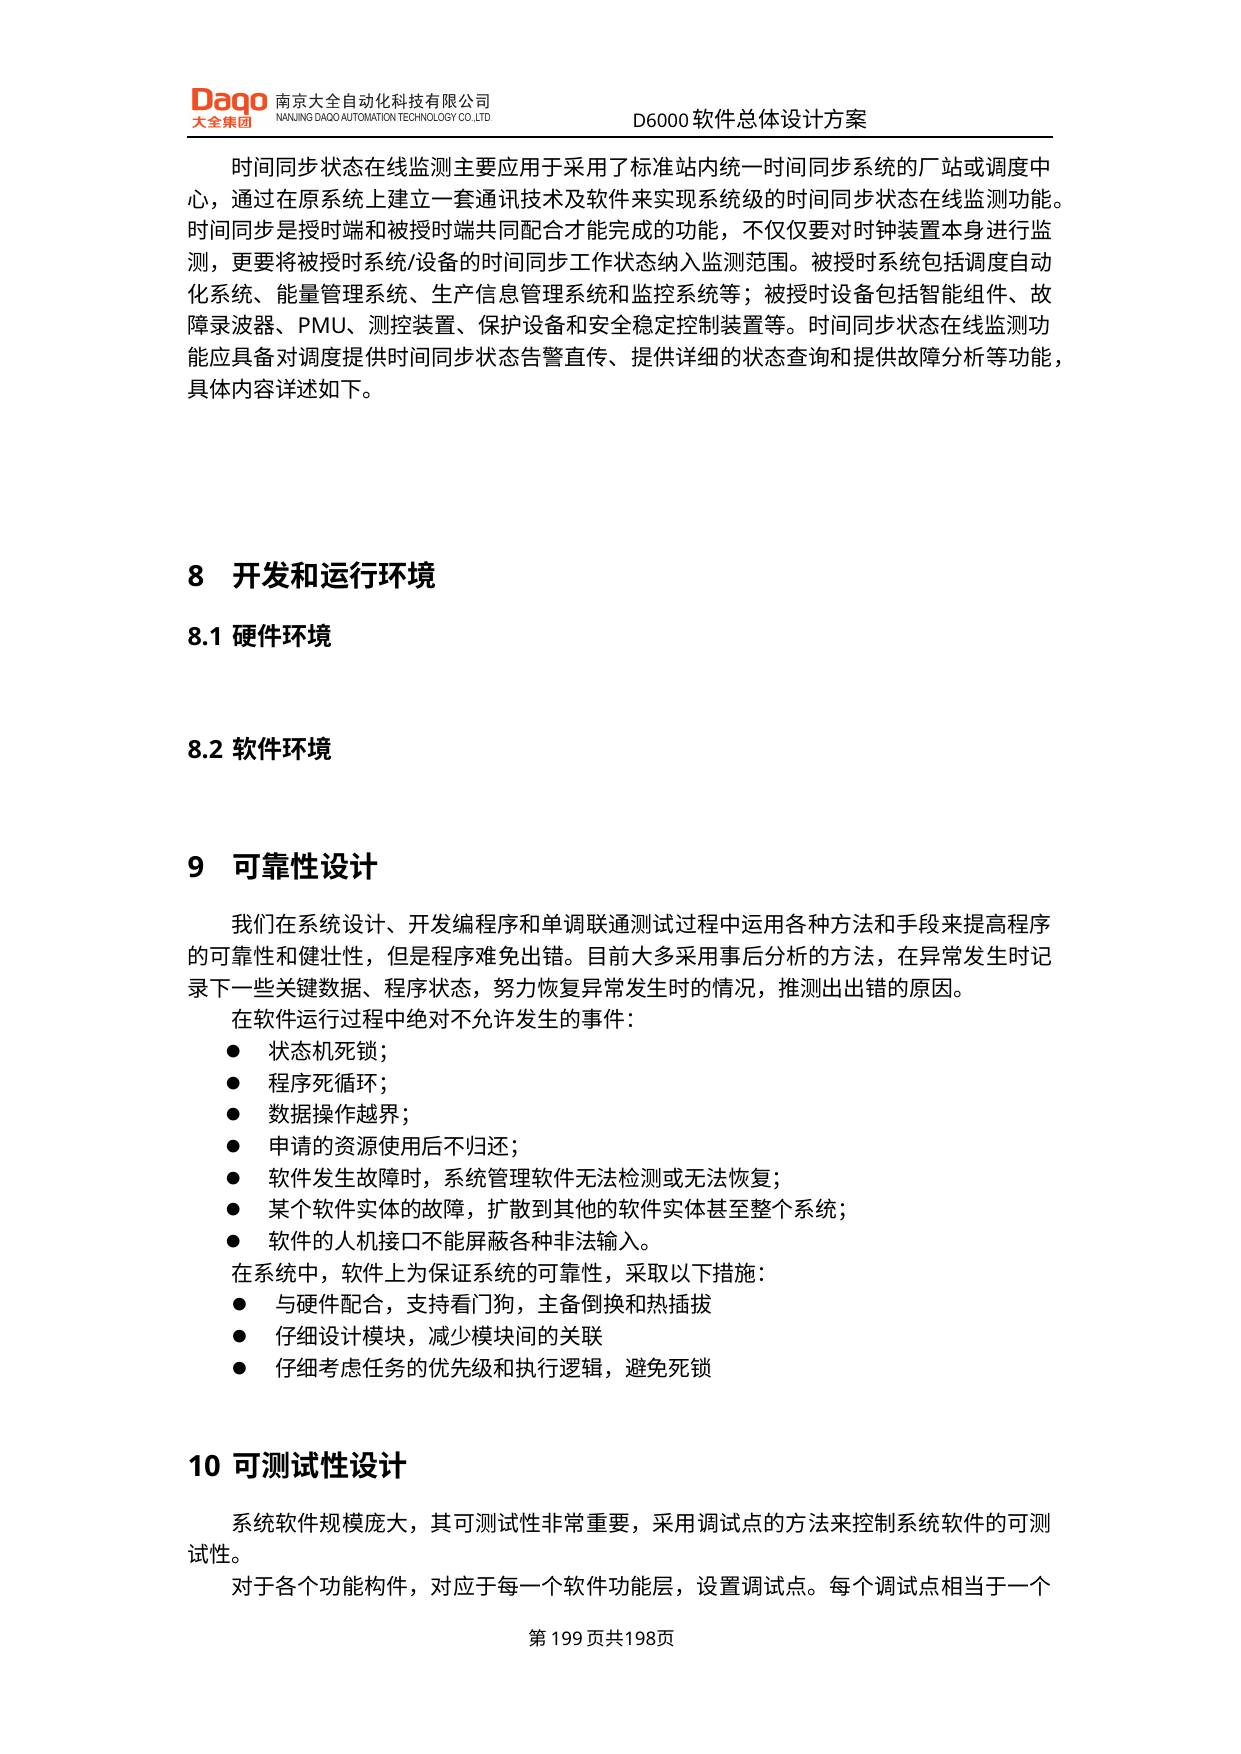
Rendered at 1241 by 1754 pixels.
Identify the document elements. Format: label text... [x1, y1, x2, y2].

list 状态机死锁； [225, 1034, 1053, 1066]
list 软件发生故障时，系统管理软件无法检测或无法恢复； [225, 1161, 1053, 1192]
text 时间同步状态在线监测主要应用于采用了标准站内统一时间同步系统的厂站或调度中心，通过在原系统上建立一套通讯技术及软件来实现系统级的时间同步状态在线监测功能。时间同步是授时端和被授时端共同配合才能完成的功能，不仅仅要对时钟装置本身进行监测，更要将被授时系统/设备的时间同步工作状态纳入监测范围。被授时系统包括调度自动化系统、能量管理系统、生产信息管理系统和监控系统等；被授时设备包括智能组件、故障录波器、PMU、测控装置、保护设备和安全稳定控制装置等。时间同步状态在线监测功能应具备对调度提供时间同步状态告警直传、提供详细的状态查询和提供故障分析等功能，具体内容详述如下。 [187, 150, 1053, 403]
list 某个软件实体的故障，扩散到其他的软件实体甚至整个系统； [225, 1192, 1053, 1224]
text 在系统中，软件上为保证系统的可靠性，采取以下措施： [187, 1256, 1053, 1287]
picture [187, 88, 492, 128]
list 申请的资源使用后不归还； [225, 1129, 1053, 1161]
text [187, 1569, 1053, 1601]
subtitle 软件环境 [187, 730, 1053, 766]
list 程序死循环； [225, 1066, 1053, 1097]
list 仔细设计模块，减少模块间的关联 [231, 1319, 1053, 1351]
subtitle 开发和运行环境 [187, 552, 1053, 595]
subtitle 可靠性设计 [187, 844, 1053, 886]
text 我们在系统设计、开发编程序和单调联通测试过程中运用各种方法和手段来提高程序的可靠性和健壮性，但是程序难免出错。目前大多采用事后分析的方法，在异常发生时记录下一些关键数据、程序状态，努力恢复异常发生时的情况，推测出出错的原因。 [187, 907, 1053, 1002]
subtitle 可测试性设计 [187, 1442, 1053, 1484]
text 系统软件规模庞大，其可测试性非常重要，采用调试点的方法来控制系统软件的可测试性。 [187, 1506, 1053, 1569]
text 在软件运行过程中绝对不允许发生的事件： [187, 1002, 1053, 1034]
list 仔细考虑任务的优先级和执行逻辑，避免死锁 [231, 1351, 1053, 1382]
subtitle 硬件环境 [187, 616, 1053, 652]
list 与硬件配合，支持看门狗，主备倒换和热插拔 [231, 1287, 1053, 1319]
list 软件的人机接口不能屏蔽各种非法输入。 [225, 1224, 1053, 1256]
list 数据操作越界； [225, 1097, 1053, 1129]
